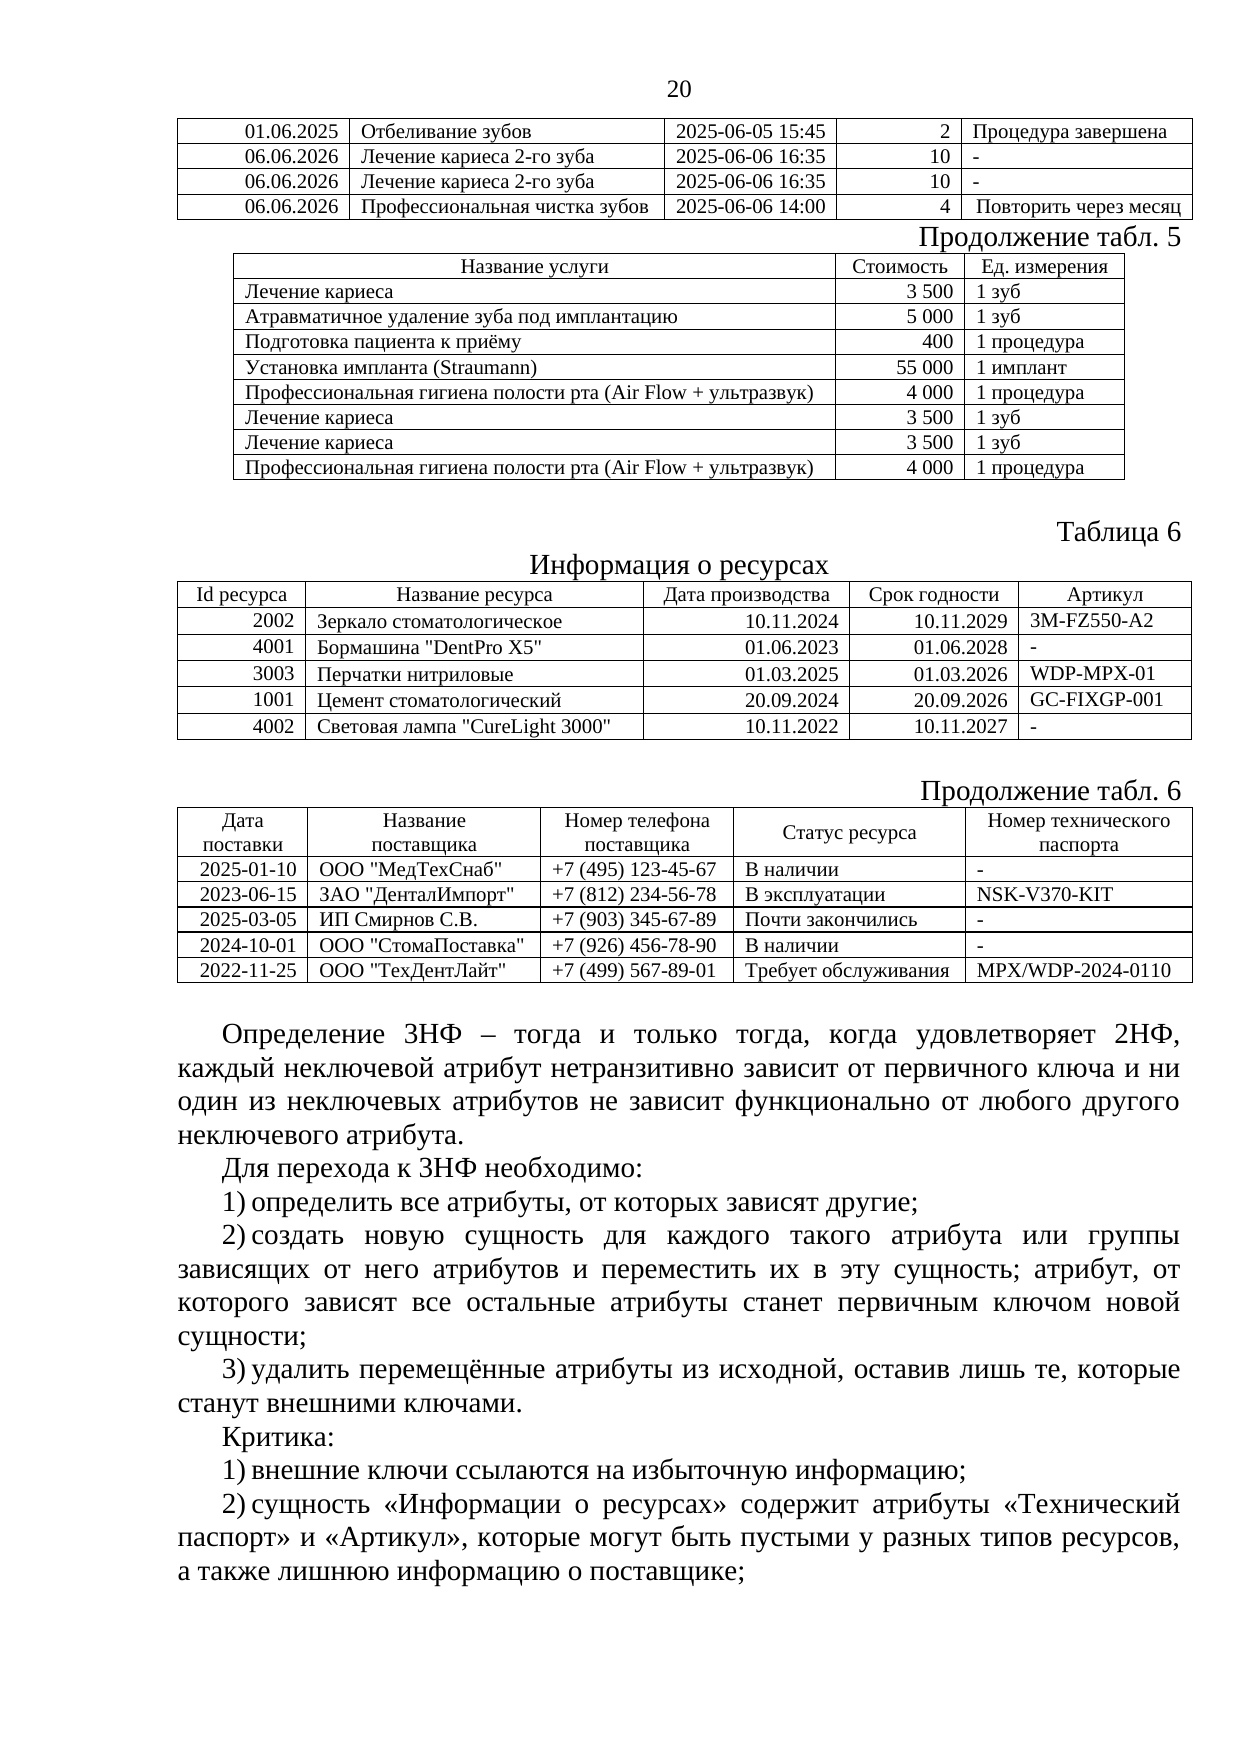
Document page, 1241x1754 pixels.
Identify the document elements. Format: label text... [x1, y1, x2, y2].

table_cell GC-FIXGP-001 [1019, 687, 1191, 712]
table_cell NSK-V370-KIT [966, 882, 1192, 906]
table_cell Профессиональная гигиена полости рта (Air Flow + ультразвук) [234, 380, 835, 404]
table_cell WDP-MPX-01 [1019, 661, 1191, 686]
text 2) создать новую сущность для каждого такого атрибута или группы зависящих от него атрибутов и переместить их в эту сущность; атрибут, от которого зависят все остальные атрибуты станет первичным ключом новой сущности; [177, 1217, 1181, 1352]
table_cell Лечение кариеса 2-го зуба [350, 169, 664, 193]
table_cell 2002 [178, 608, 305, 633]
table_cell Бормашина "DentPro X5" [306, 635, 643, 660]
table_cell 2024-10-01 [178, 933, 307, 957]
table_cell 1 имплант [965, 355, 1124, 379]
table_cell Перчатки нитриловые [306, 661, 643, 686]
table_cell Почти закончились [734, 908, 965, 931]
table_cell 3003 [178, 661, 305, 686]
text Для перехода к 3НФ необходимо: [177, 1150, 1181, 1184]
table_cell Зеркало стоматологическое [306, 608, 643, 633]
table_cell - [966, 857, 1192, 881]
table_cell 1 зуб [965, 304, 1124, 328]
table_cell 1 зуб [965, 279, 1124, 303]
text Критика: [177, 1419, 1181, 1452]
table_header Статус ресурса [734, 808, 965, 856]
table_cell 4 000 [836, 380, 964, 404]
table_header Id ресурса [178, 582, 305, 607]
table_cell +7 (499) 567-89-01 [541, 958, 733, 982]
table_cell Лечение кариеса [234, 405, 835, 429]
table_header Срок годности [850, 582, 1018, 607]
table_cell 5 000 [836, 304, 964, 328]
table_cell 20.09.2026 [850, 687, 1018, 712]
table_cell 4001 [178, 635, 305, 660]
table_cell Повторить через месяц [962, 195, 1192, 218]
table_cell Профессиональная чистка зубов [350, 195, 664, 218]
table_cell +7 (495) 123-45-67 [541, 857, 733, 881]
table_cell В наличии [734, 857, 965, 881]
table_cell 2022-11-25 [178, 958, 307, 982]
table_cell Лечение кариеса [234, 279, 835, 303]
table_cell Отбеливание зубов [350, 119, 664, 143]
table_cell 4002 [178, 714, 305, 739]
table_cell ИП Смирнов С.В. [308, 908, 540, 931]
table_cell +7 (926) 456-78-90 [541, 933, 733, 957]
table_cell MPX/WDP-2024-0110 [966, 958, 1192, 982]
table_cell В наличии [734, 933, 965, 957]
table_header Название ресурса [306, 582, 643, 607]
table_cell 10.11.2029 [850, 608, 1018, 633]
table_cell Профессиональная гигиена полости рта (Air Flow + ультразвук) [234, 455, 835, 479]
text Продолжение табл. 5 [177, 220, 1181, 253]
table_cell 1 процедура [965, 330, 1124, 353]
table_header Стоимость [836, 254, 964, 278]
table_cell - [966, 933, 1192, 957]
table_cell 01.03.2025 [644, 661, 849, 686]
table_cell 3 500 [836, 279, 964, 303]
table_header Номер телефона поставщика [541, 808, 733, 856]
table_cell Лечение кариеса 2-го зуба [350, 144, 664, 168]
table_cell 1 зуб [965, 405, 1124, 429]
table_cell 55 000 [836, 355, 964, 379]
table_cell 2023-06-15 [178, 882, 307, 906]
table_cell 01.06.2025 [178, 119, 349, 143]
text Информация о ресурсах [177, 547, 1181, 581]
table_cell 1 процедура [965, 455, 1124, 479]
table_cell ООО "СтомаПоставка" [308, 933, 540, 957]
table_header Артикул [1019, 582, 1191, 607]
text Таблица 6 [177, 514, 1181, 547]
table_cell 2025-06-06 16:35 [665, 144, 836, 168]
table_cell - [1019, 714, 1191, 739]
table_cell ООО "ТехДентЛайт" [308, 958, 540, 982]
table_cell 01.03.2026 [850, 661, 1018, 686]
table_cell 10.11.2024 [644, 608, 849, 633]
table_cell 10 [837, 144, 961, 168]
table_header Номер технического паспорта [966, 808, 1192, 856]
list сущность «Информации о ресурсах» содержит атрибуты «Технический паспорт» и «Артикул», которые могут быть пустыми у разных типов ресурсов, а также лишнюю информацию о поставщике; [177, 1486, 1181, 1586]
text Определение 3НФ – тогда и только тогда, когда удовлетворяет 2НФ, каждый неключевой атрибут нетранзитивно зависит от первичного ключа и ни один из неключевых атрибутов не зависит функционально от любого другого неключевого атрибута. [177, 1016, 1181, 1150]
table_cell 01.06.2028 [850, 635, 1018, 660]
table_cell +7 (903) 345-67-89 [541, 908, 733, 931]
table_cell 2025-06-06 14:00 [665, 195, 836, 218]
table_cell 2025-01-10 [178, 857, 307, 881]
table_cell - [962, 169, 1192, 193]
table_header Название поставщика [308, 808, 540, 856]
table_cell 2025-06-05 15:45 [665, 119, 836, 143]
table_cell 2 [837, 119, 961, 143]
text Продолжение табл. 6 [177, 773, 1181, 807]
table_header Дата поставки [178, 808, 307, 856]
table_header Название услуги [234, 254, 835, 278]
table_cell Лечение кариеса [234, 430, 835, 454]
table_cell 01.06.2023 [644, 635, 849, 660]
table_cell 3 500 [836, 405, 964, 429]
table_cell Цемент стоматологический [306, 687, 643, 712]
list внешние ключи ссылаются на избыточную информацию; [177, 1452, 1181, 1486]
table_cell 4 [837, 195, 961, 218]
table_cell - [966, 908, 1192, 931]
table_cell Требует обслуживания [734, 958, 965, 982]
table_cell Атравматичное удаление зуба под имплантацию [234, 304, 835, 328]
table_cell Процедура завершена [962, 119, 1192, 143]
table_cell 1001 [178, 687, 305, 712]
table_cell 3M-FZ550-A2 [1019, 608, 1191, 633]
table_cell 2025-06-06 16:35 [665, 169, 836, 193]
table_cell 4 000 [836, 455, 964, 479]
table_header Ед. измерения [965, 254, 1124, 278]
table_cell Подготовка пациента к приёму [234, 330, 835, 353]
table_cell В эксплуатации [734, 882, 965, 906]
table_cell - [962, 144, 1192, 168]
table_cell ЗАО "ДенталИмпорт" [308, 882, 540, 906]
text 1) определить все атрибуты, от которых зависят другие; [177, 1184, 1181, 1217]
table_header Дата производства [644, 582, 849, 607]
table_cell 06.06.2026 [178, 195, 349, 218]
table_cell 20.09.2024 [644, 687, 849, 712]
table_cell 1 зуб [965, 430, 1124, 454]
table_cell Установка импланта (Straumann) [234, 355, 835, 379]
table_cell 3 500 [836, 430, 964, 454]
table_cell - [1019, 635, 1191, 660]
table_cell 10.11.2027 [850, 714, 1018, 739]
table_cell 400 [836, 330, 964, 353]
table_cell +7 (812) 234-56-78 [541, 882, 733, 906]
table_cell 06.06.2026 [178, 169, 349, 193]
table_cell 06.06.2026 [178, 144, 349, 168]
table_cell ООО "МедТехСнаб" [308, 857, 540, 881]
table_cell 2025-03-05 [178, 908, 307, 931]
table_cell 10 [837, 169, 961, 193]
table_cell 1 процедура [965, 380, 1124, 404]
table_cell 10.11.2022 [644, 714, 849, 739]
table_cell Световая лампа "CureLight 3000" [306, 714, 643, 739]
text 3) удалить перемещённые атрибуты из исходной, оставив лишь те, которые станут внешними ключами. [177, 1352, 1181, 1419]
